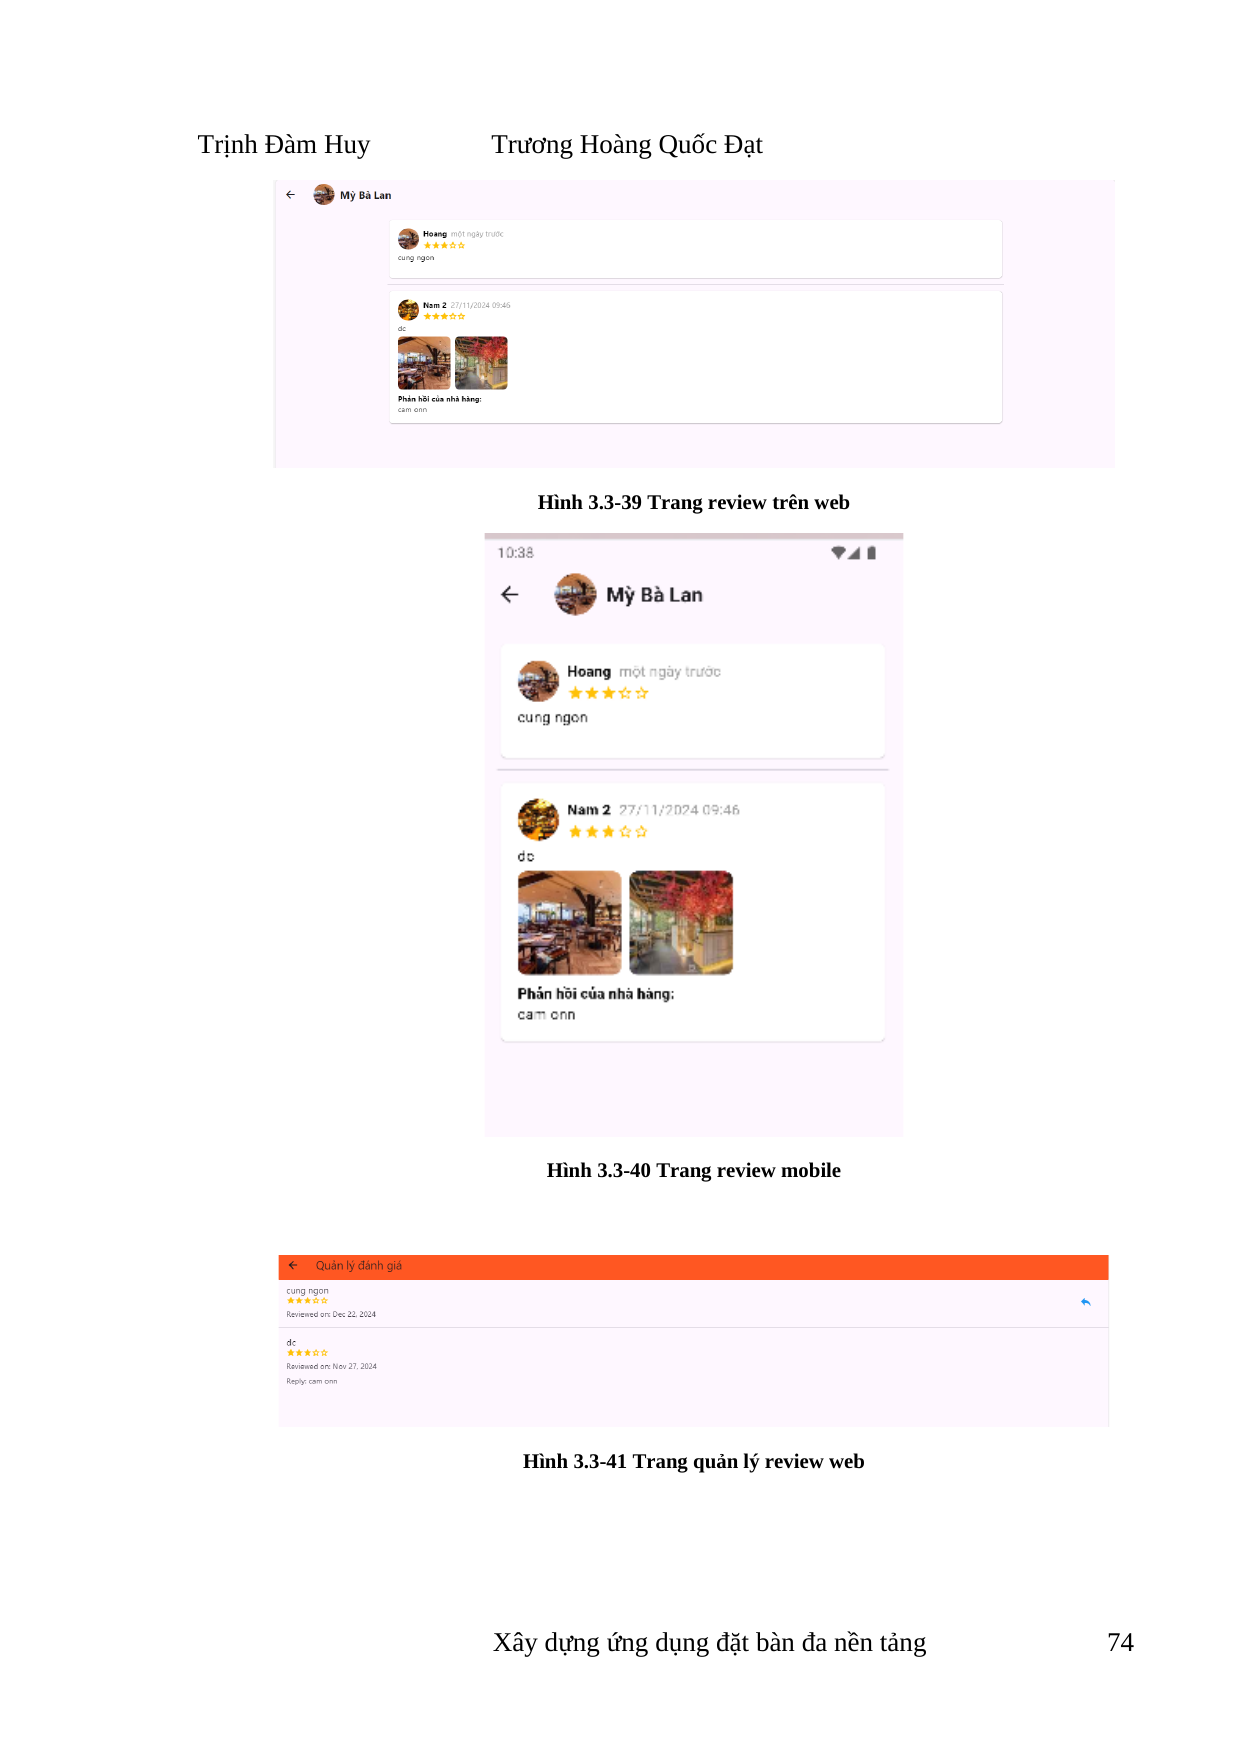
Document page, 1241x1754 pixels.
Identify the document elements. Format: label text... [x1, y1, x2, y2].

picture [273, 180, 1115, 468]
picture [278, 1255, 1110, 1427]
picture [484, 533, 904, 1137]
